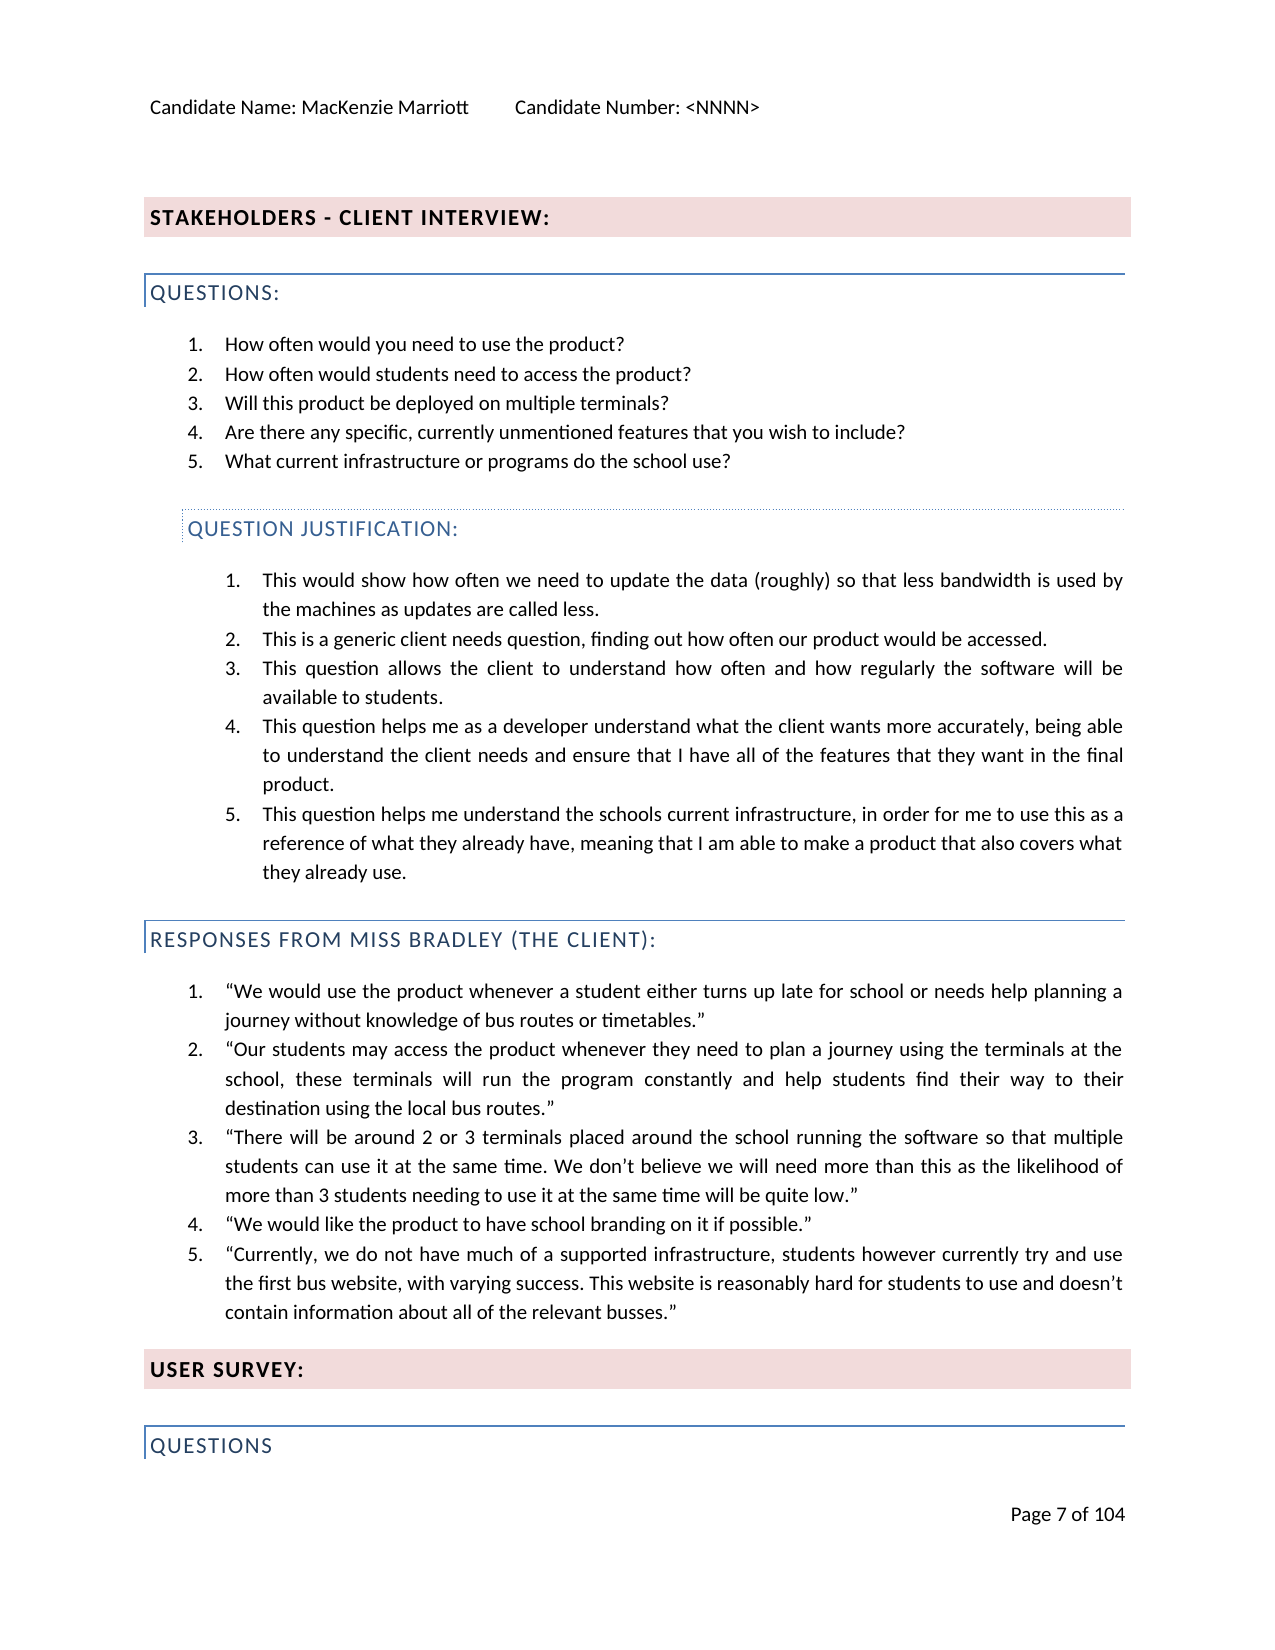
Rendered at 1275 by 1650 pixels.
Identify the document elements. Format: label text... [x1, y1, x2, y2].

list What current infrastructure or programs do the school use? [187, 448, 1125, 474]
subtitle Stakeholders - client interview: [150, 203, 1125, 231]
list Will this product be deployed on multiple terminals? [187, 390, 1125, 415]
list How often would you need to use the product? [187, 332, 1125, 357]
list This question allows the client to understand how often and how regularly the software will be available to students. [225, 655, 1125, 709]
list How often would students need to access the product? [187, 361, 1125, 386]
subtitle Questions: [146, 275, 1125, 307]
subtitle Question justification: [182, 509, 1125, 542]
list Are there any specific, currently unmentioned features that you wish to include? [187, 419, 1125, 444]
list This question helps me as a developer understand what the client wants more accurately, being able to understand the client needs and ensure that I have all of the features that they want in the final product. [225, 713, 1125, 797]
list “Our students may access the product whenever they need to plan a journey using the terminals at the school, these terminals will run the program constantly and help students find their way to their destination using the local bus routes.” [187, 1037, 1125, 1120]
list This question helps me understand the schools current infrastructure, in order for me to use this as a reference of what they already have, meaning that I am able to make a product that also covers what they already use. [225, 801, 1125, 884]
subtitle responses from Miss bradley (the client): [146, 921, 1125, 953]
list “There will be around 2 or 3 terminals placed around the school running the software so that multiple students can use it at the same time. We don’t believe we will need more than this as the likelihood of more than 3 students needing to use it at the same time will be quite low.” [187, 1124, 1125, 1208]
list “Currently, we do not have much of a supported infrastructure, students however currently try and use the first bus website, with varying success. This website is reasonably hard for students to use and doesn’t contain information about all of the relevant busses.” [187, 1241, 1125, 1324]
subtitle USer survey: [150, 1355, 1125, 1383]
list This is a generic client needs question, finding out how often our product would be accessed. [225, 626, 1125, 651]
list “We would use the product whenever a student either turns up late for school or needs help planning a journey without knowledge of bus routes or timetables.” [187, 978, 1125, 1033]
subtitle Questions [146, 1427, 1125, 1459]
list This would show how often we need to update the data (roughly) so that less bandwidth is used by the machines as updates are called less. [225, 567, 1125, 622]
list “We would like the product to have school branding on it if possible.” [187, 1212, 1125, 1237]
